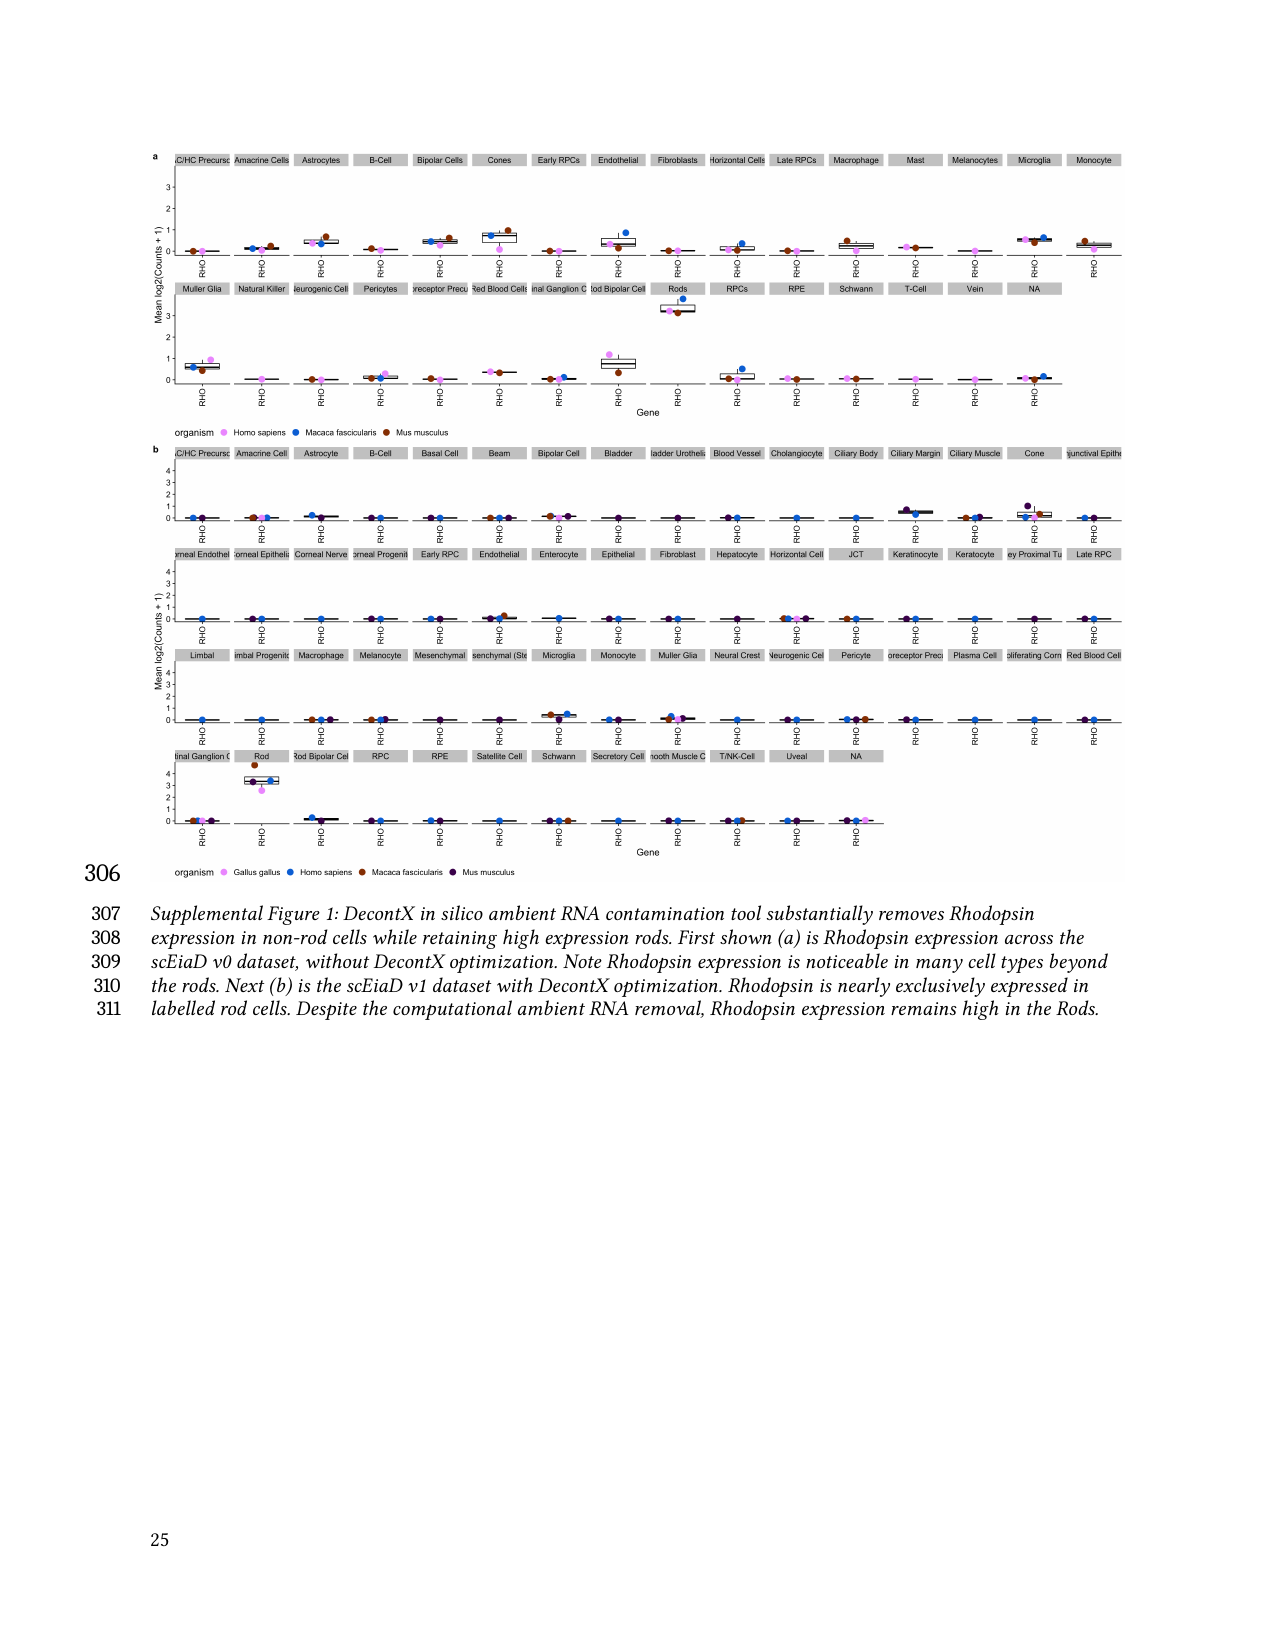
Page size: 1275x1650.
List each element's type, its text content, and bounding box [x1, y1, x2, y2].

picture [150, 150, 1125, 882]
text Supplemental Figure 1: DecontX in silico ambient RNA contamination tool substantially removes Rhodopsin expression in non-rod cells while retaining high expression rods. First shown (a) is Rhodopsin expression across the scEiaD v0 dataset, without DecontX optimization. Note Rhodopsin expression is noticeable in many cell types beyond the rods. Next (b) is the scEiaD v1 dataset with DecontX optimization. Rhodopsin is nearly exclusively expressed in labelled rod cells. Despite the computational ambient RNA removal, Rhodopsin expression remains high in the Rods. [150, 902, 1125, 1021]
